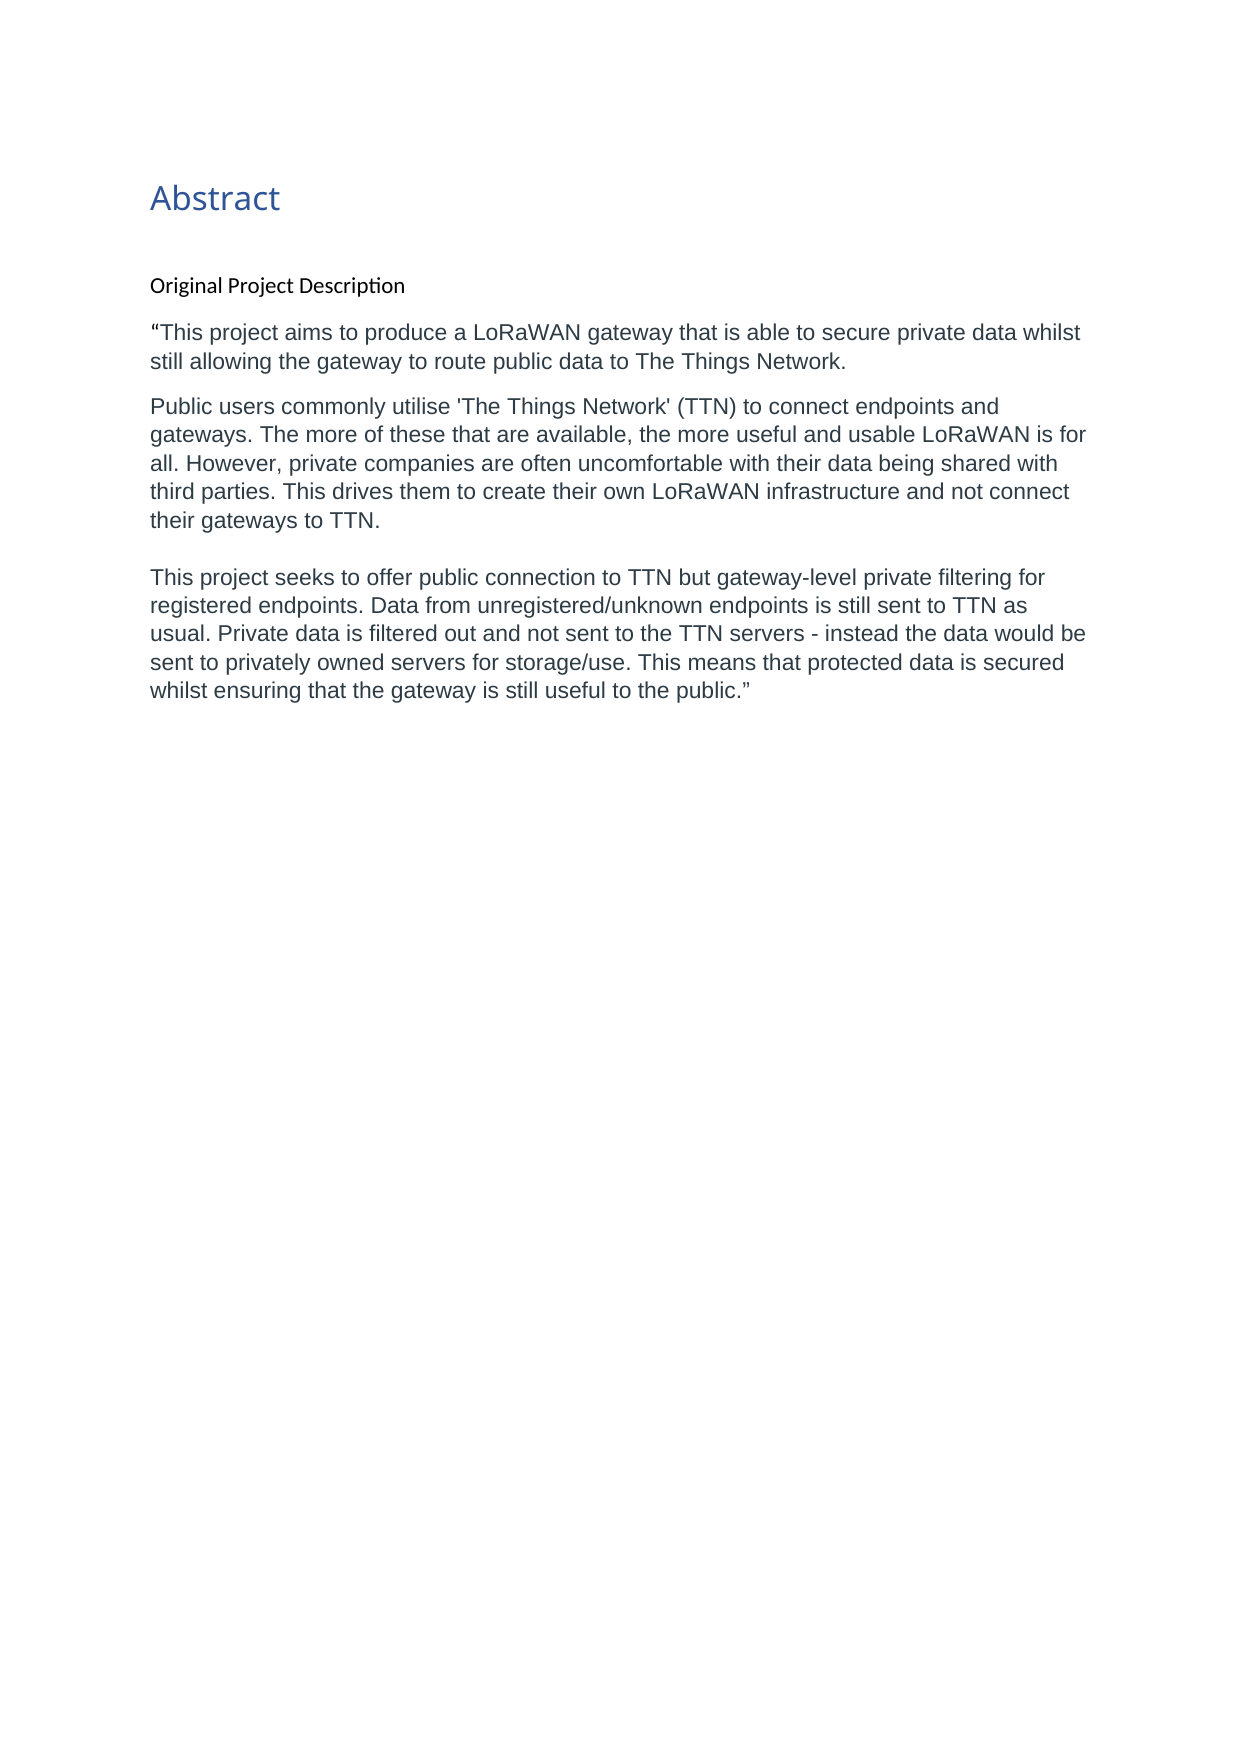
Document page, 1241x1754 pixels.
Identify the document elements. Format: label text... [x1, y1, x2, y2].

subtitle Abstract [150, 175, 1090, 220]
text Public users commonly utilise 'The Things Network' (TTN) to connect endpoints and gateways. The more of these that are available, the more useful and usable LoRaWAN is for all. However, private companies are often uncomfortable with their data being shared with third parties. This drives them to create their own LoRaWAN infrastructure and not connect their gateways to TTN. This project seeks to offer public connection to TTN but gateway-level private filtering for registered endpoints. Data from unregistered/unknown endpoints is still sent to TTN as usual. Private data is filtered out and not sent to the TTN servers - instead the data would be sent to privately owned servers for storage/use. This means that protected data is secured whilst ensuring that the gateway is still useful to the public.” [150, 393, 1090, 704]
text “This project aims to produce a LoRaWAN gateway that is able to secure private data whilst still allowing the gateway to route public data to The Things Network. [150, 318, 1090, 374]
text Original Project Description [150, 271, 1090, 299]
